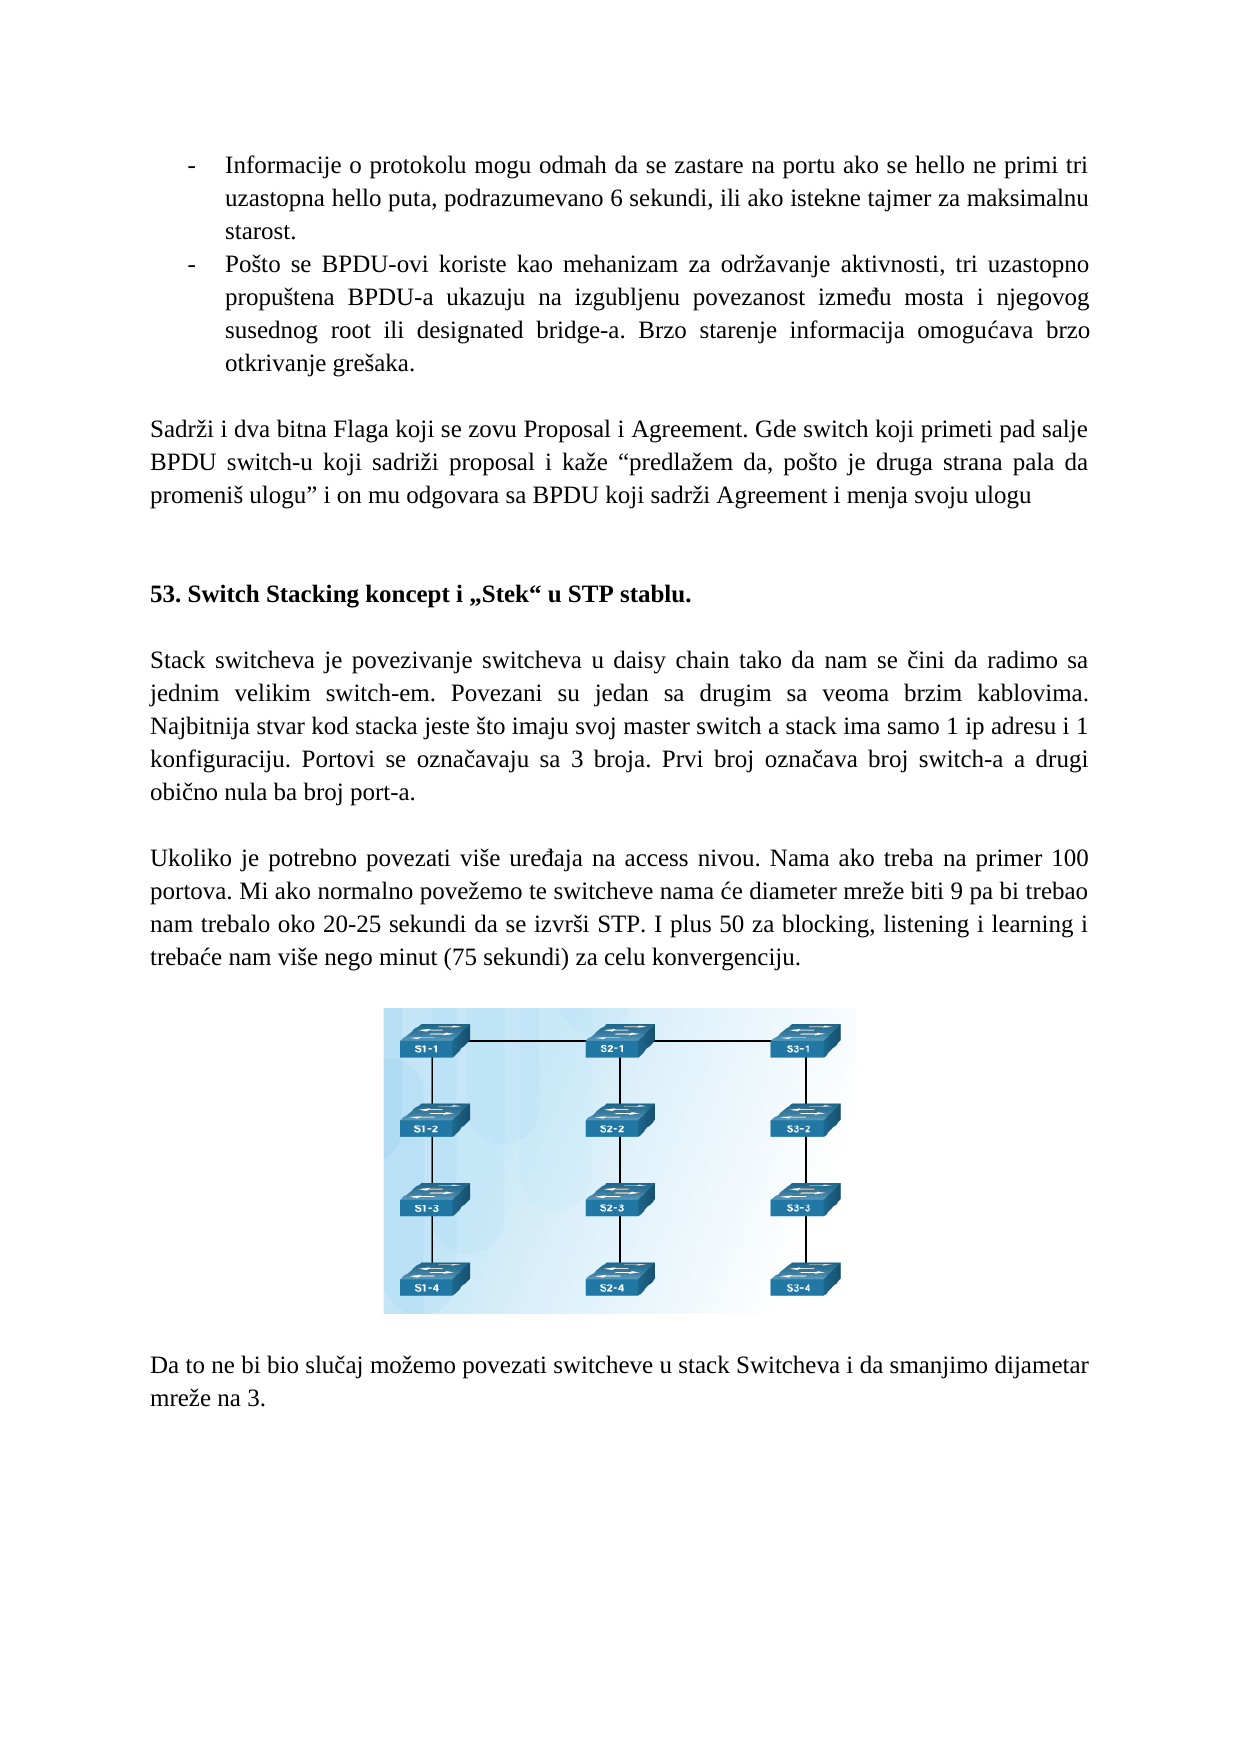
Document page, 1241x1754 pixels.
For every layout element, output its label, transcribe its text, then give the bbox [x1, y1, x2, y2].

text Stack switcheva je povezivanje switcheva u daisy chain tako da nam se čini da radimo sa jednim velikim switch-em. Povezani su jedan sa drugim sa veoma brzim kablovima. Najbitnija stvar kod stacka jeste što imaju svoj master switch a stack ima samo 1 ip adresu i 1 konfiguraciju. Portovi se označavaju sa 3 broja. Prvi broj označava broj switch-a a drugi obično nula ba broj port-a. [150, 645, 1090, 806]
text Da to ne bi bio slučaj možemo povezati switcheve u stack Switcheva i da smanjimo dijametar mreže na 3. [150, 1350, 1090, 1412]
list Informacije o protokolu mogu odmah da se zastare na portu ako se hello ne primi tri uzastopna hello puta, podrazumevano 6 sekundi, ili ako istekne tajmer za maksimalnu starost. [187, 150, 1090, 245]
text Sadrži i dva bitna Flaga koji se zovu Proposal i Agreement. Gde switch koji primeti pad salje BPDU switch-u koji sadriži proposal i kaže “predlažem da, pošto je druga strana pala da promeniš ulogu” i on mu odgovara sa BPDU koji sadrži Agreement i menja svoju ulogu [150, 414, 1090, 509]
picture [383, 1008, 857, 1314]
list Pošto se BPDU-ovi koriste kao mehanizam za održavanje aktivnosti, tri uzastopno propuštena BPDU-a ukazuju na izgubljenu povezanost između mosta i njegovog susednog root ili designated bridge-a. Brzo starenje informacija omogućava brzo otkrivanje grešaka. [187, 249, 1090, 377]
text 53. Switch Stacking koncept i „Stek“ u STP stablu. [150, 579, 1090, 608]
text Ukoliko je potrebno povezati više uređaja na access nivou. Nama ako treba na primer 100 portova. Mi ako normalno povežemo te switcheve nama će diameter mreže biti 9 pa bi trebao nam trebalo oko 20-25 sekundi da se izvrši STP. I plus 50 za blocking, listening i learning i trebaće nam više nego minut (75 sekundi) za celu konvergenciju. [150, 843, 1090, 971]
